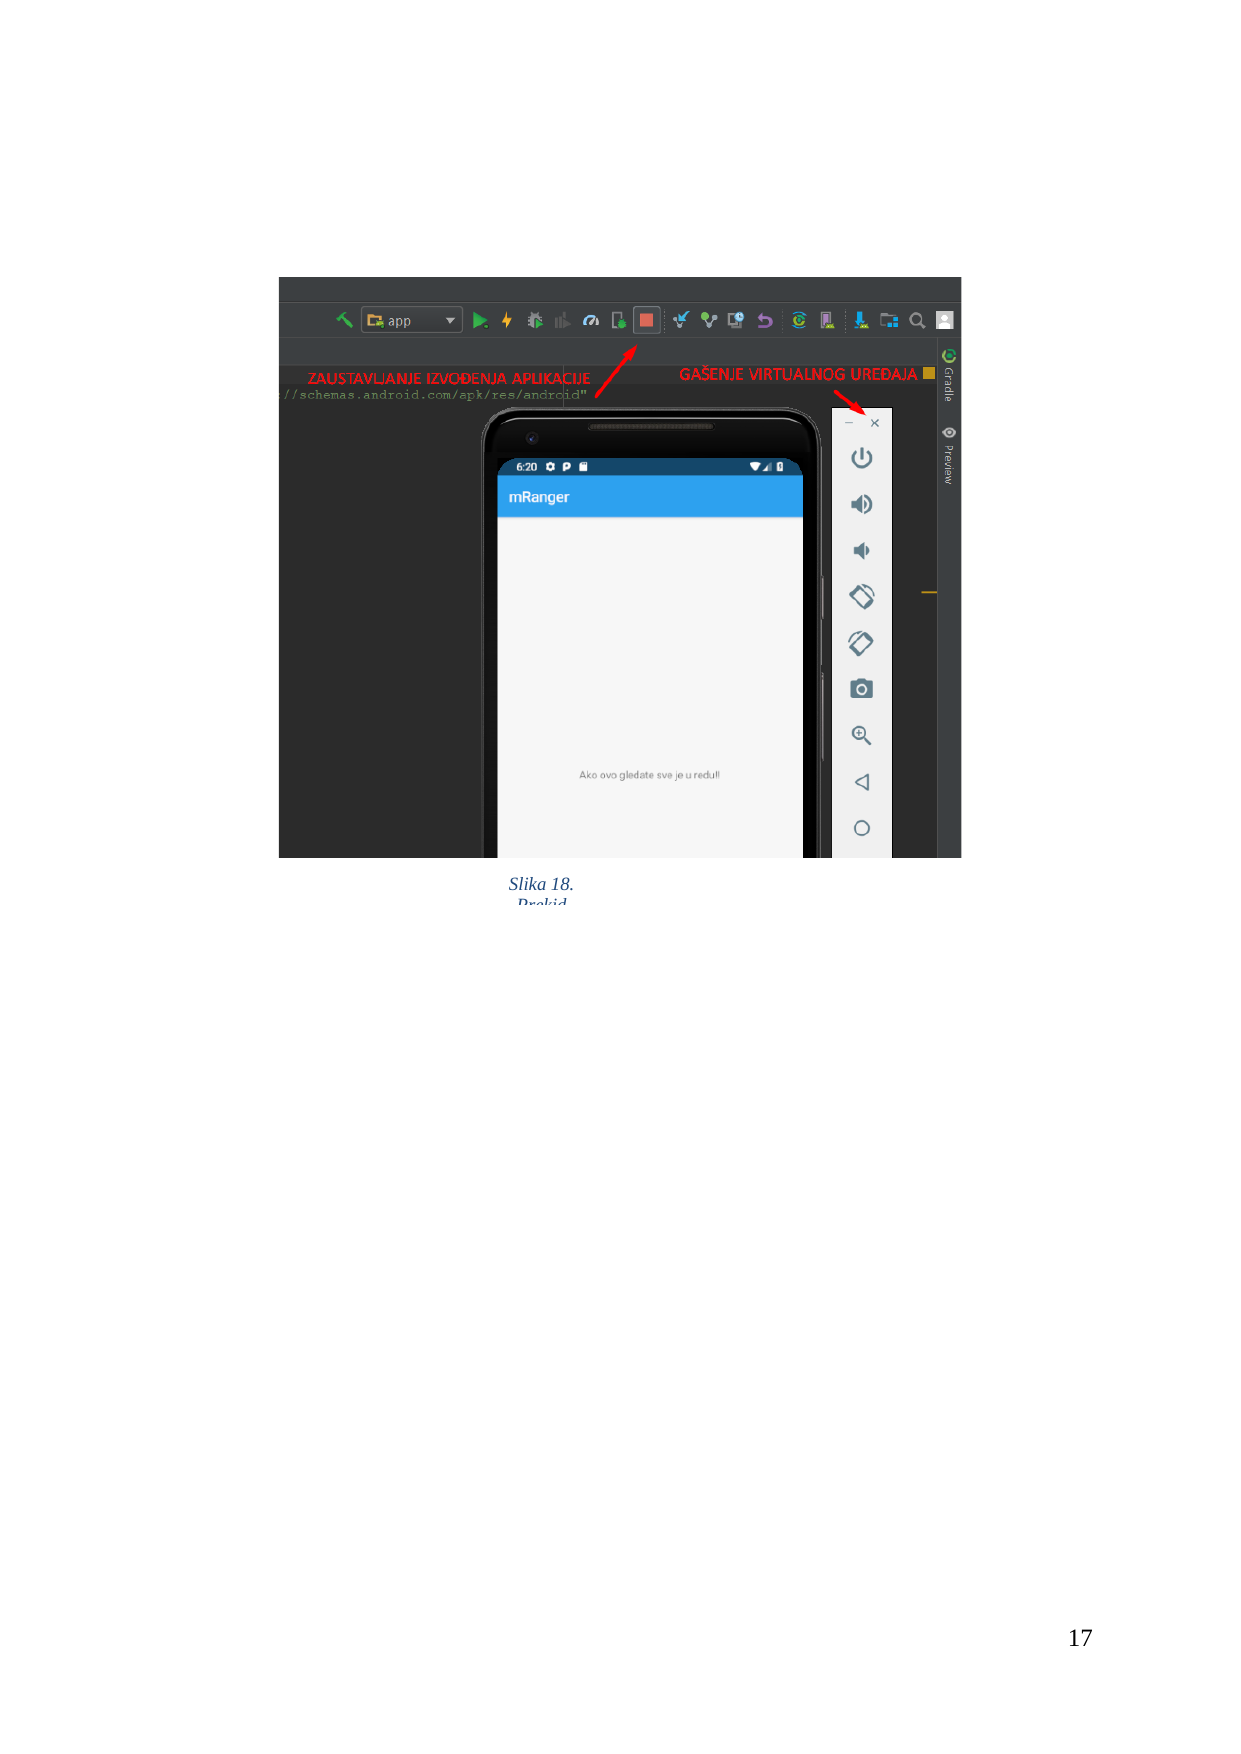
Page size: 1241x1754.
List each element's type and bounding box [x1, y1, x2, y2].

picture [278, 277, 962, 858]
